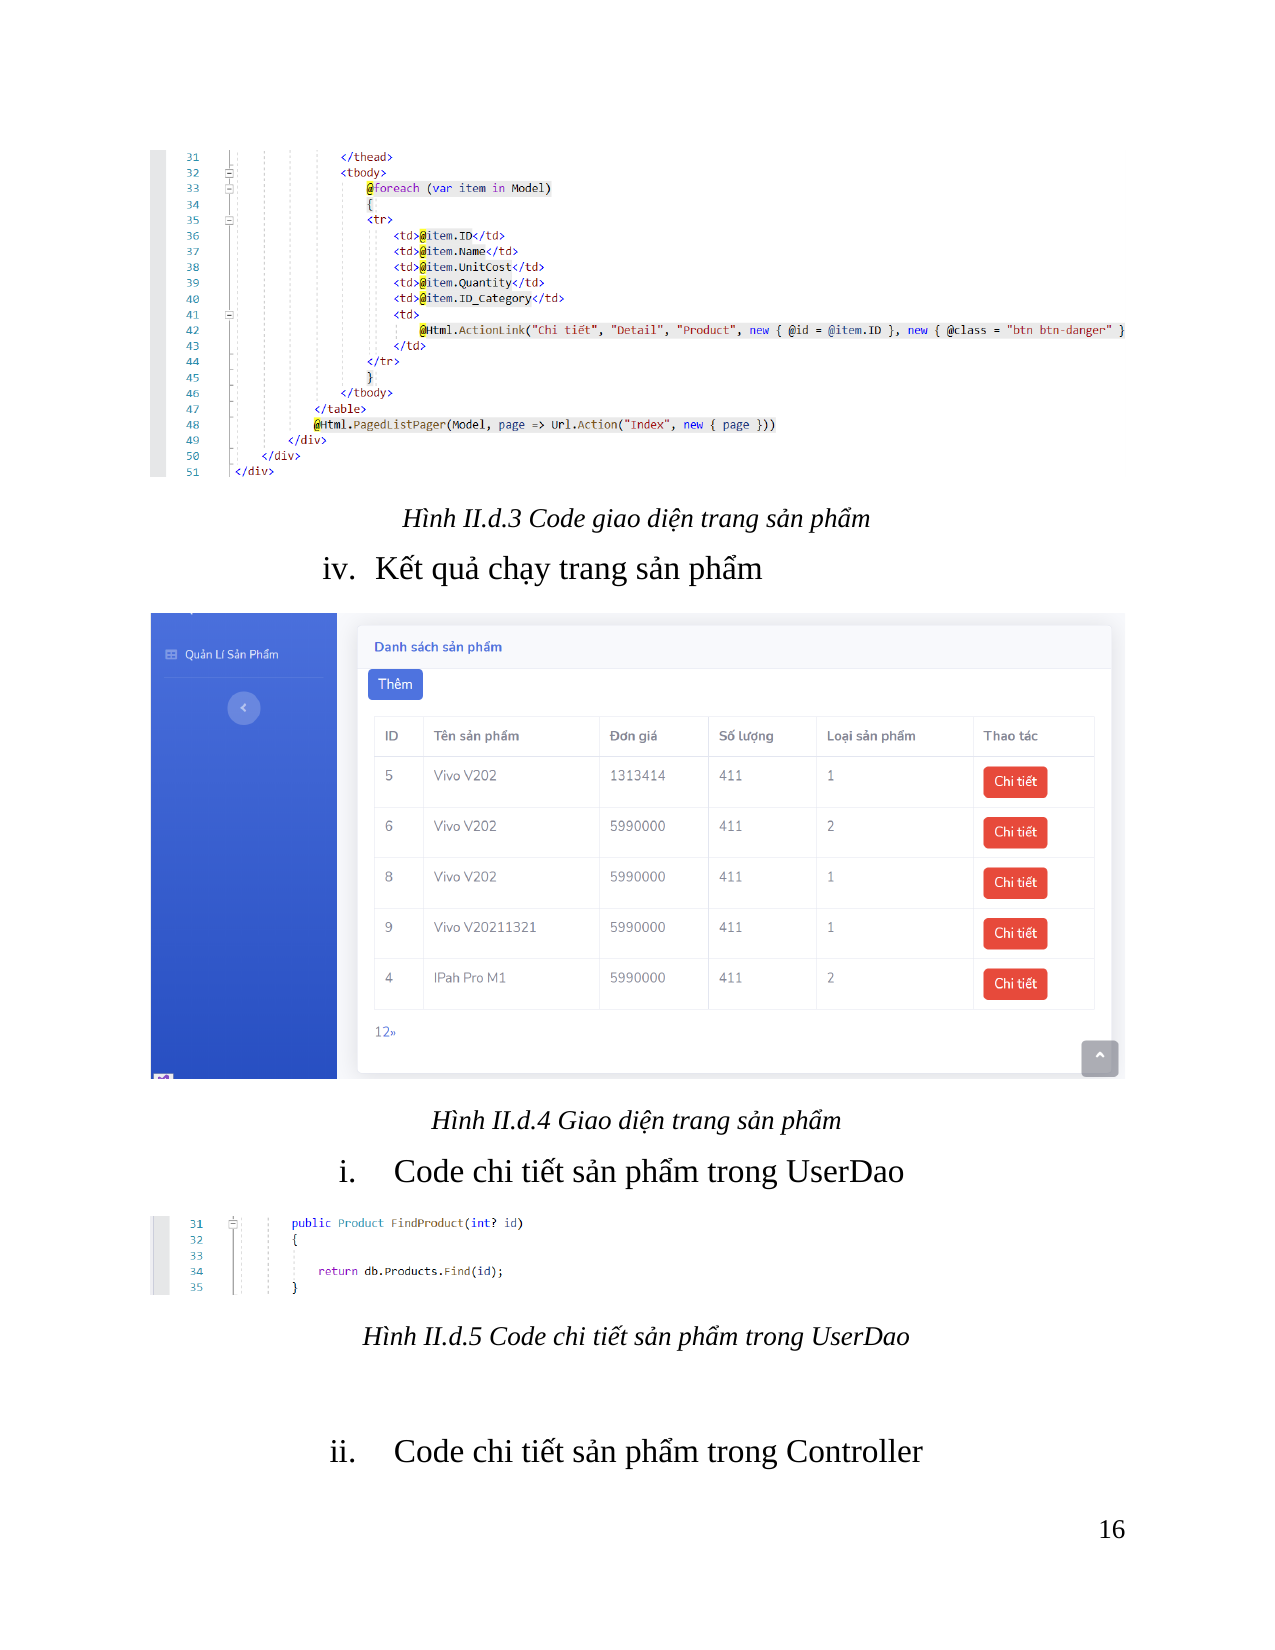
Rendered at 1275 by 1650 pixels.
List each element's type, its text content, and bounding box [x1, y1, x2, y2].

list Kết quả chạy trang sản phẩm [356, 549, 1125, 587]
text Hình II.d.3 Code giao diện trang sản phẩm [150, 502, 1125, 533]
text Hình II.d.4 Giao diện trang sản phẩm [150, 1104, 1125, 1136]
list Code chi tiết sản phẩm trong Controller [356, 1432, 1125, 1470]
text Hình II.d.5 Code chi tiết sản phẩm trong UserDao [150, 1320, 1125, 1351]
picture [150, 1216, 1125, 1295]
picture [150, 613, 1125, 1079]
picture [150, 150, 1125, 477]
list Code chi tiết sản phẩm trong UserDao [356, 1151, 1125, 1189]
